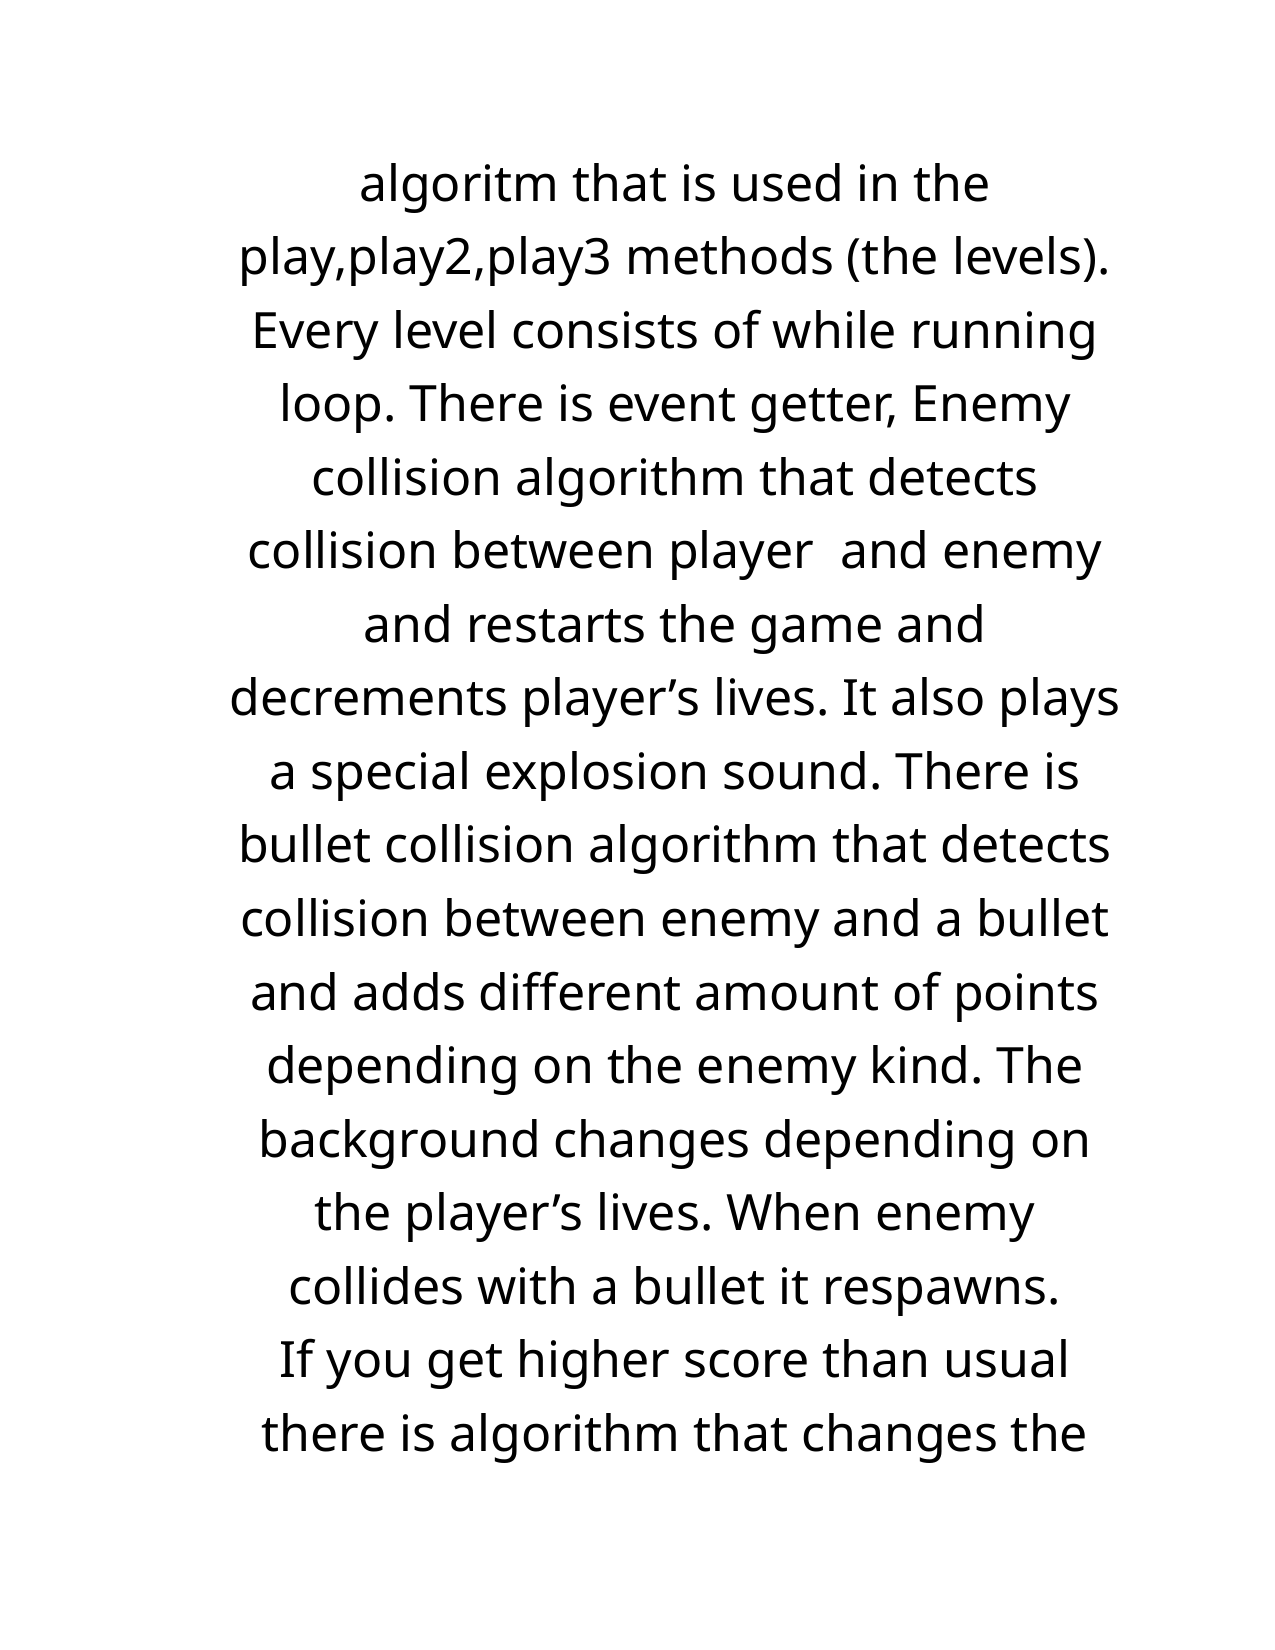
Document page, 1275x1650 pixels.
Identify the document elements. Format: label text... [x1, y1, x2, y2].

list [223, 1324, 1127, 1466]
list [223, 148, 1127, 289]
list Every level consists of while running loop. There is event getter, Enemy collision algorithm that detects collision between player and enemy and restarts the game and decrements player’s lives. It also plays a special explosion sound. There is bullet collision algorithm that detects collision between enemy and a bullet and adds different amount of points depending on the enemy kind. The background changes depending on the player’s lives. When enemy collides with a bullet it respawns. [223, 295, 1127, 1319]
